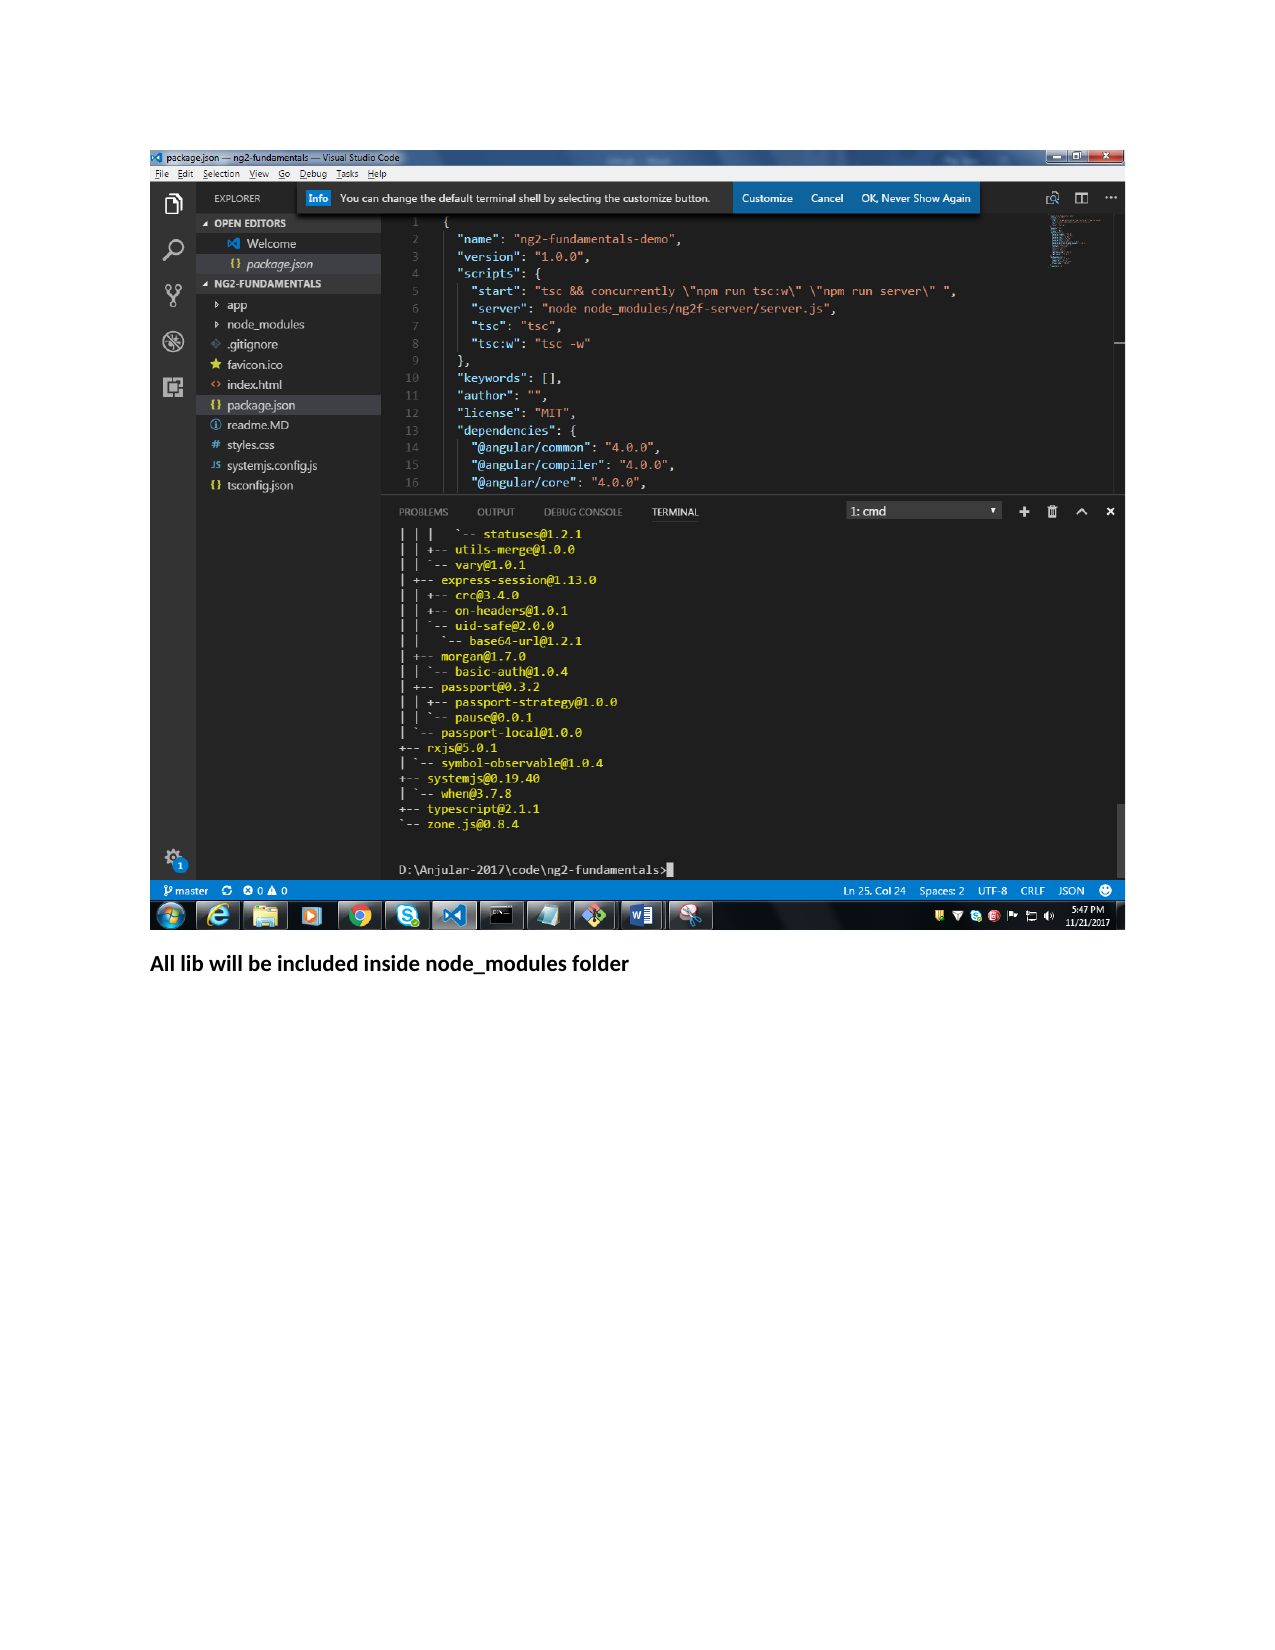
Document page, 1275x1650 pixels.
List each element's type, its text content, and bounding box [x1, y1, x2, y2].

text All lib will be included inside node_modules folder [150, 949, 1125, 977]
picture [150, 150, 1125, 930]
